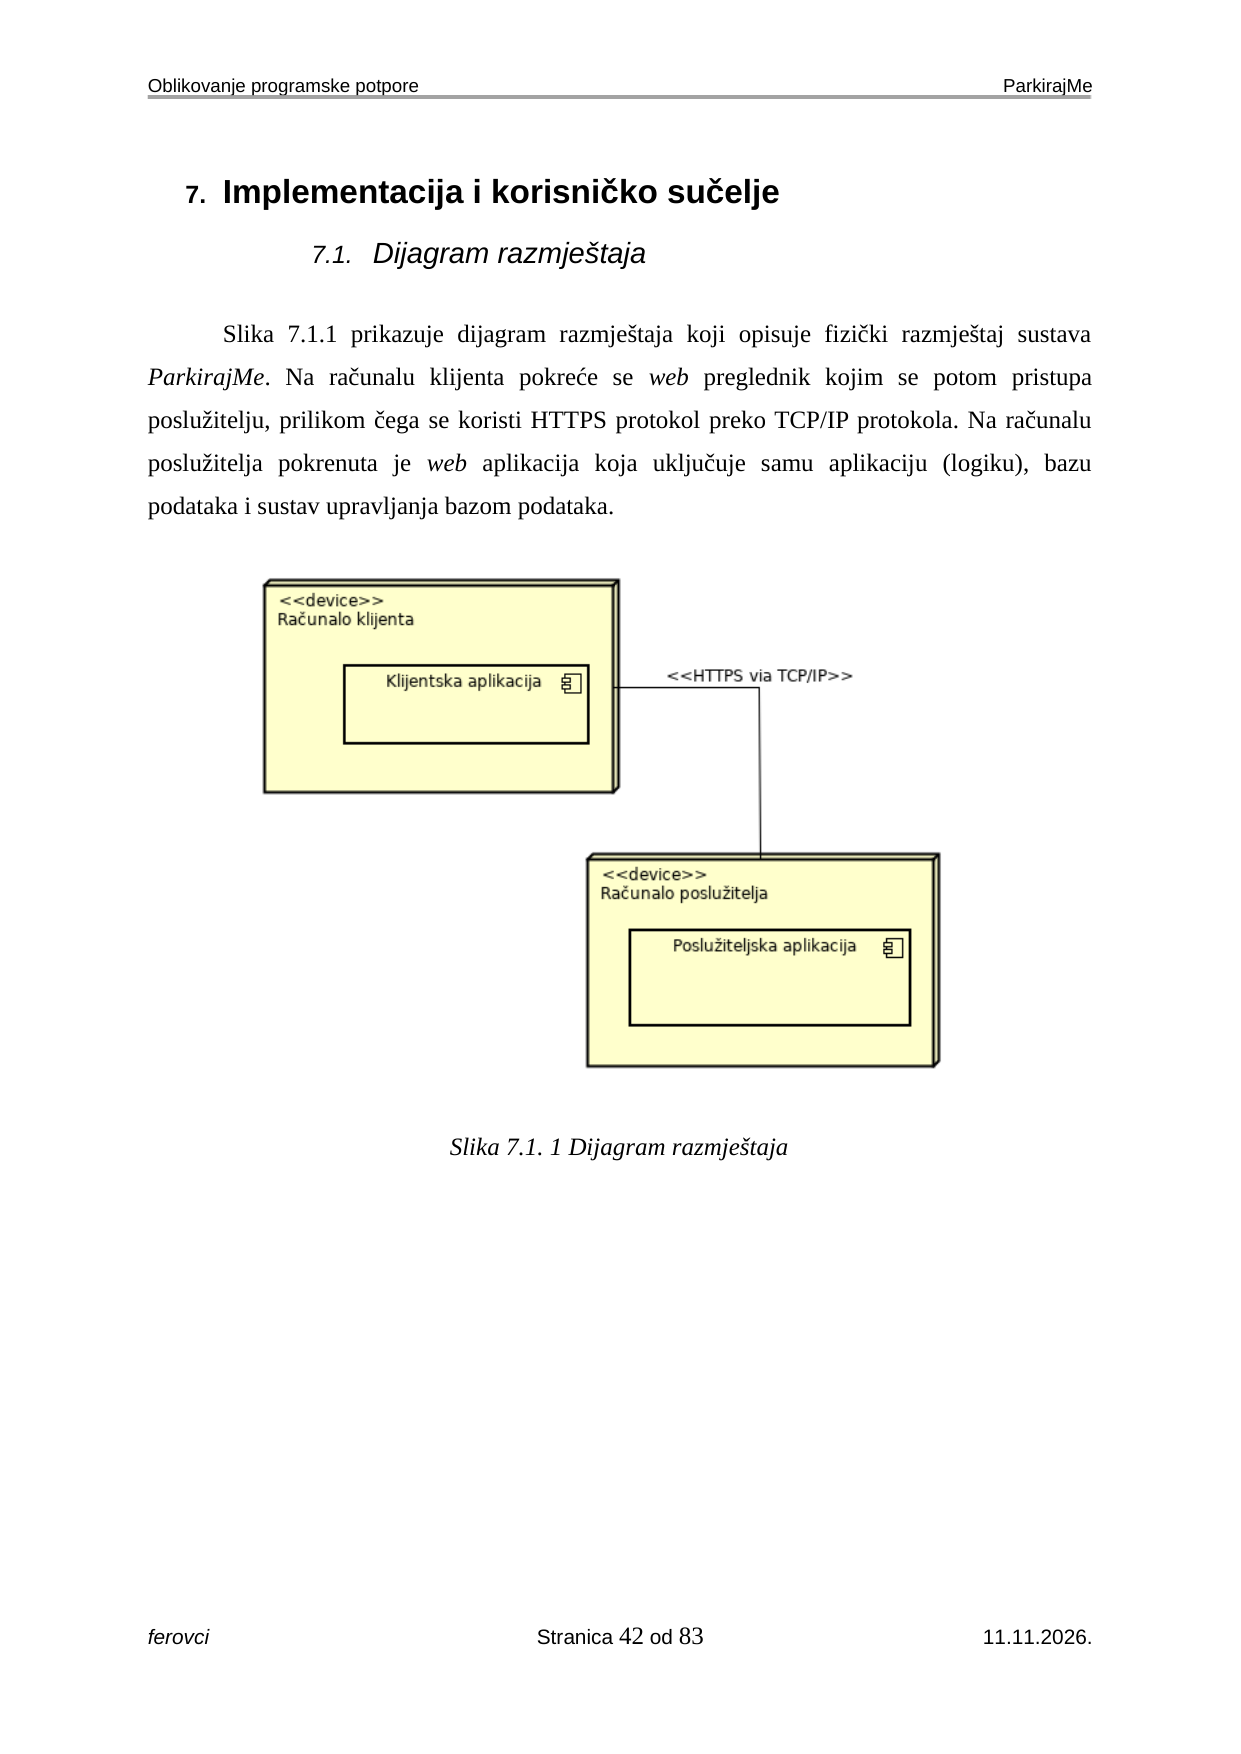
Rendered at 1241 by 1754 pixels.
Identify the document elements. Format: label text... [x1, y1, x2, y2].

text Slika 7.1.1 prikazuje dijagram razmještaja koji opisuje fizički razmještaj sustava ParkirajMe. Na računalu klijenta pokreće se web preglednik kojim se potom pristupa poslužitelju, prilikom čega se koristi HTTPS protokol preko TCP/IP protokola. Na računalu poslužitelja pokrenuta je web aplikacija koja uključuje samu aplikaciju (logiku), bazu podataka i sustav upravljanja bazom podataka. [148, 319, 1093, 520]
text Slika 7.1. 1 Dijagram razmještaja [148, 1132, 1093, 1161]
subtitle Dijagram razmještaja [252, 236, 1093, 269]
subtitle Implementacija i korisničko sučelje [185, 173, 1093, 211]
picture [244, 534, 996, 1106]
picture [147, 95, 1092, 99]
